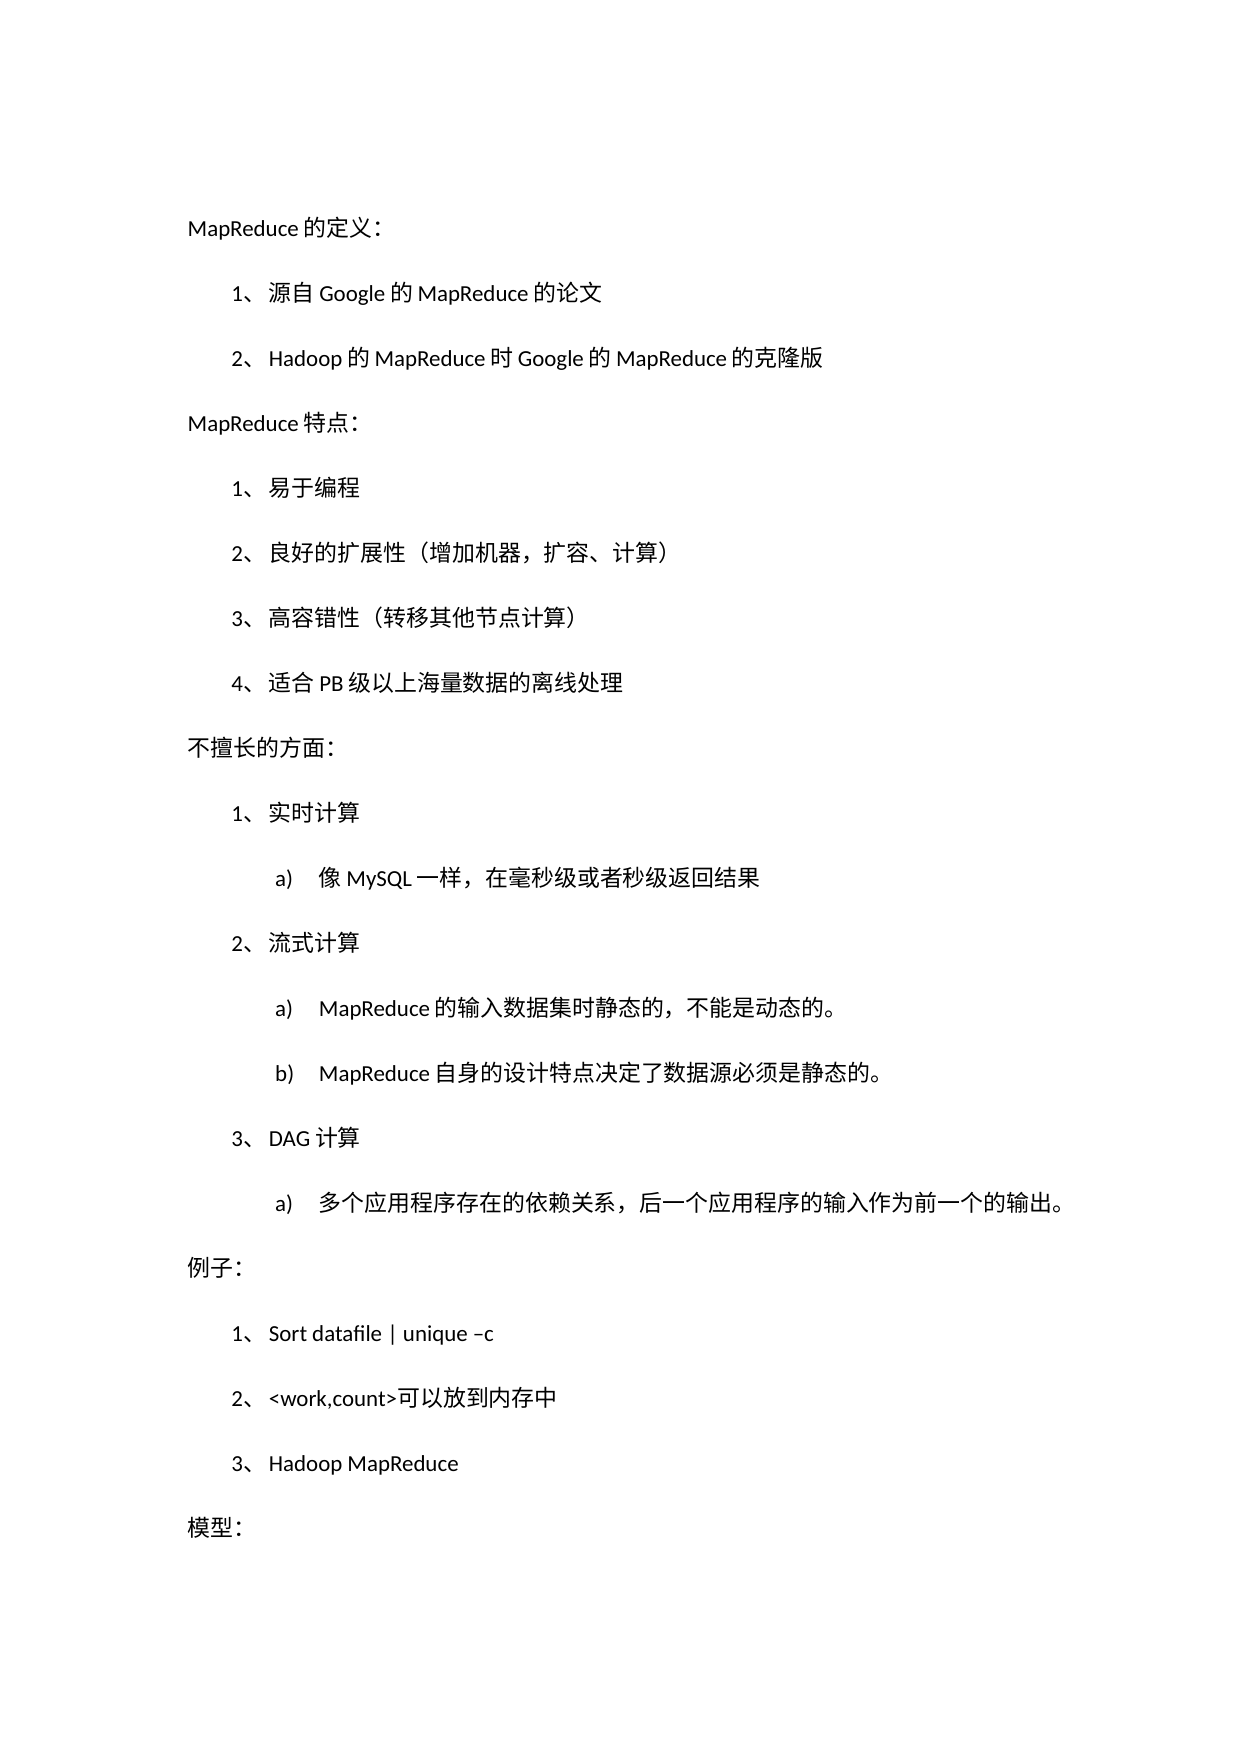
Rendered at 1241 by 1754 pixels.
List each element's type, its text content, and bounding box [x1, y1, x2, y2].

text 模型： [187, 1494, 1053, 1559]
list Sort datafile | unique –c [231, 1299, 1053, 1364]
list 多个应用程序存在的依赖关系，后一个应用程序的输入作为前一个的输出。 [275, 1169, 1053, 1234]
list Hadoop的MapReduce时Google的MapReduce的克隆版 [231, 324, 1053, 389]
list 易于编程 [231, 454, 1053, 519]
list 源自Google的MapReduce的论文 [231, 259, 1053, 324]
list MapReduce的输入数据集时静态的，不能是动态的。 [275, 974, 1053, 1039]
list 实时计算 [231, 779, 1053, 844]
list 适合PB级以上海量数据的离线处理 [231, 649, 1053, 714]
list 流式计算 [231, 909, 1053, 974]
list 良好的扩展性（增加机器，扩容、计算） [231, 519, 1053, 584]
list MapReduce自身的设计特点决定了数据源必须是静态的。 [275, 1039, 1053, 1104]
list DAG计算 [231, 1104, 1053, 1169]
list <work,count>可以放到内存中 [231, 1364, 1053, 1429]
text MapReduce特点： [187, 389, 1053, 454]
text 例子： [187, 1234, 1053, 1299]
list 像MySQL一样，在毫秒级或者秒级返回结果 [275, 844, 1053, 909]
list 高容错性（转移其他节点计算） [231, 584, 1053, 649]
text MapReduce的定义： [187, 194, 1053, 259]
text 不擅长的方面： [187, 714, 1053, 779]
list Hadoop MapReduce [231, 1429, 1053, 1494]
